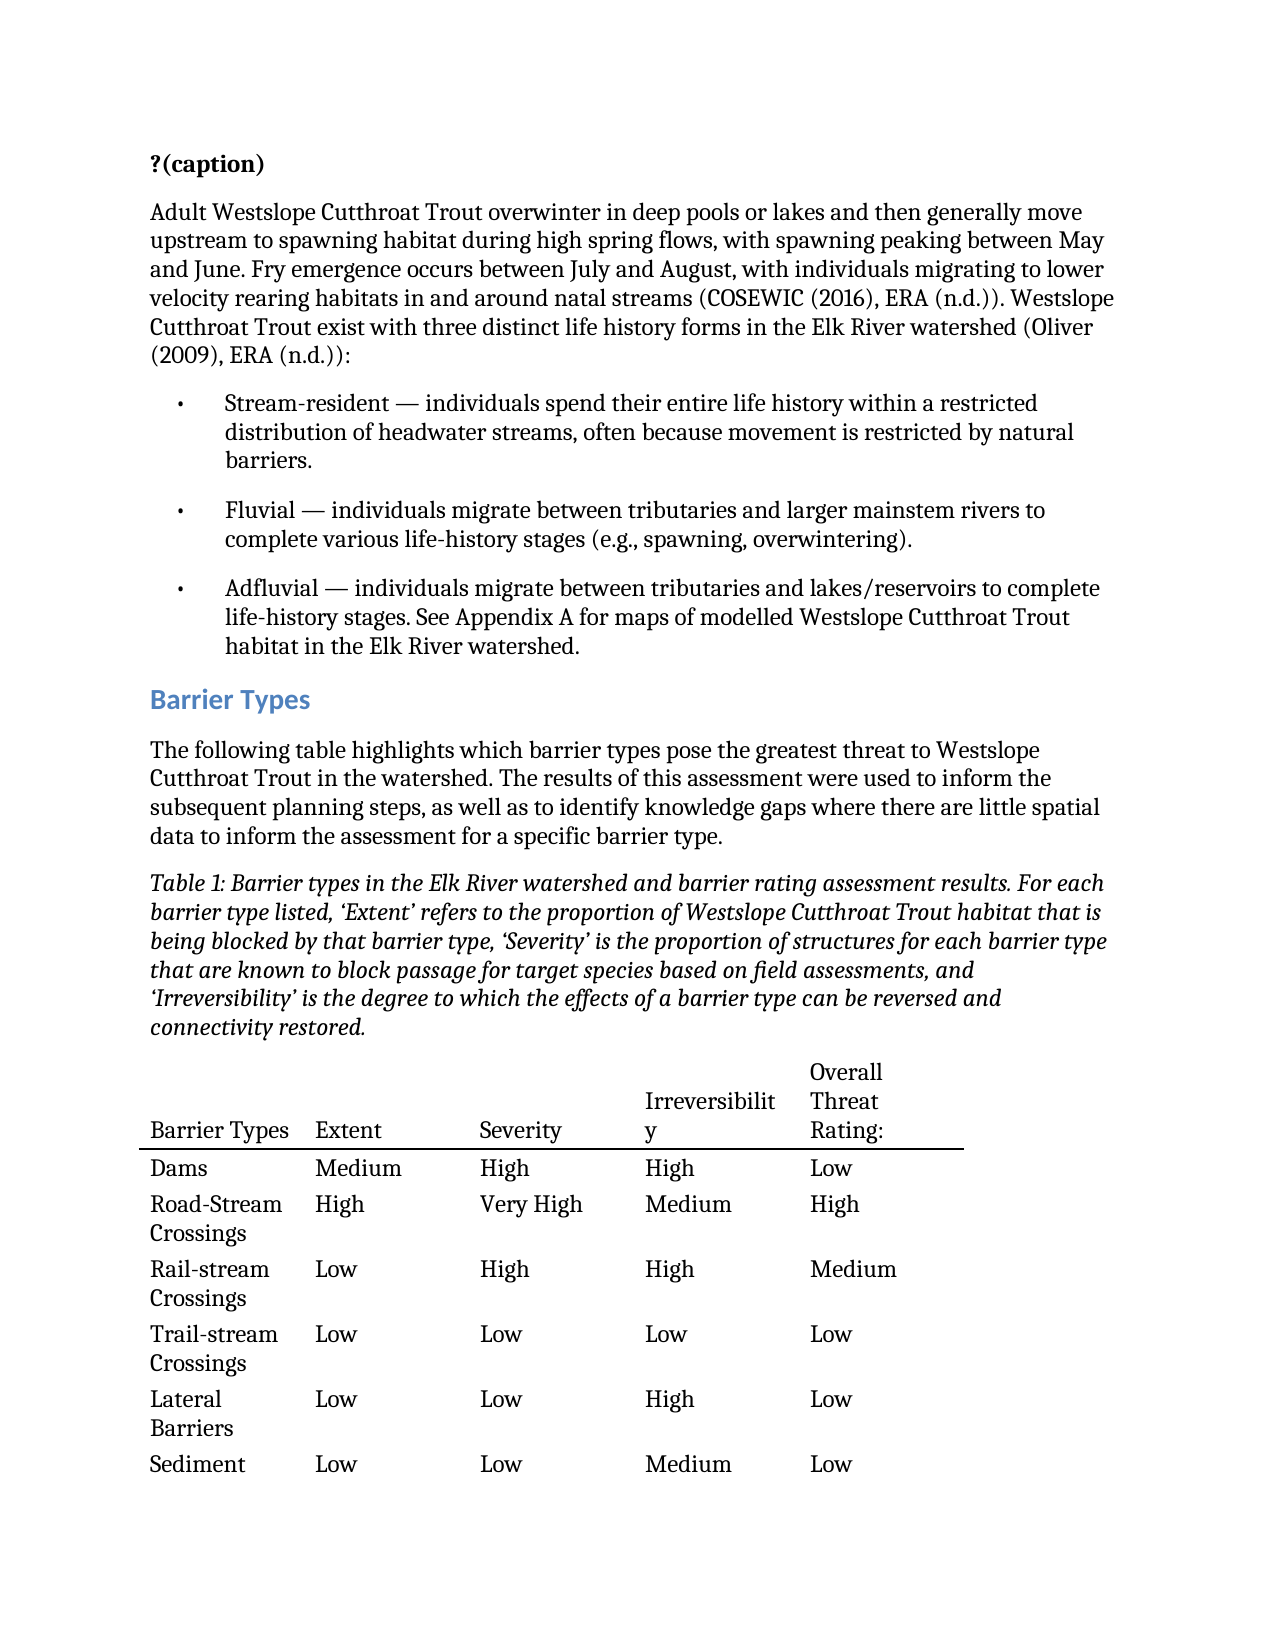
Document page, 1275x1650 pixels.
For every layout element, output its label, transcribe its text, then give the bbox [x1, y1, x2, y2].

table_cell High [799, 1186, 964, 1251]
table_cell High [634, 1251, 799, 1316]
table_header Severity [469, 1054, 634, 1148]
table_cell Low [799, 1150, 964, 1186]
table_cell High [304, 1186, 469, 1251]
table_cell Medium [304, 1150, 469, 1186]
table_header Overall Threat Rating: [799, 1054, 964, 1148]
table_cell Low [304, 1446, 469, 1482]
table_cell Low [304, 1251, 469, 1316]
table_cell Low [634, 1316, 799, 1381]
subtitle Barrier Types [150, 681, 1125, 717]
table_cell Very High [469, 1186, 634, 1251]
text The following table highlights which barrier types pose the greatest threat to Westslope Cutthroat Trout in the watershed. The results of this assessment were used to inform the subsequent planning steps, as well as to identify knowledge gaps where there are little spatial data to inform the assessment for a specific barrier type. [150, 736, 1125, 851]
table_cell Low [799, 1316, 964, 1381]
table_cell Low [469, 1316, 634, 1381]
list Stream-resident — individuals spend their entire life history within a restricted distribution of headwater streams, often because movement is restricted by natural barriers. [175, 389, 1125, 475]
table_cell Medium [799, 1251, 964, 1316]
table_cell High [634, 1150, 799, 1186]
text Table 1: Barrier types in the Elk River watershed and barrier rating assessment results. For each barrier type listed, ‘Extent’ refers to the proportion of Westslope Cutthroat Trout habitat that is being blocked by that barrier type, ‘Severity’ is the proportion of structures for each barrier type that are known to block passage for target species based on field assessments, and ‘Irreversibility’ is the degree to which the effects of a barrier type can be reversed and connectivity restored. [150, 869, 1125, 1042]
table_cell Medium [634, 1186, 799, 1251]
table_header Irreversibility [634, 1054, 799, 1148]
table_cell Lateral Barriers [139, 1381, 304, 1446]
table_cell Low [304, 1381, 469, 1446]
table_cell Dams [139, 1150, 304, 1186]
table_cell Low [469, 1381, 634, 1446]
table_cell Sediment Wedges [139, 1446, 304, 1482]
table_header Barrier Types [139, 1054, 304, 1148]
table_cell Rail-stream Crossings [139, 1251, 304, 1316]
table_cell Trail-stream Crossings [139, 1316, 304, 1381]
table_cell Low [799, 1446, 964, 1482]
text ?(caption) [150, 150, 1125, 179]
table_cell Low [304, 1316, 469, 1381]
table_cell Low [469, 1446, 634, 1482]
table_cell Low [799, 1381, 964, 1446]
table_cell High [634, 1381, 799, 1446]
text Adult Westslope Cutthroat Trout overwinter in deep pools or lakes and then generally move upstream to spawning habitat during high spring flows, with spawning peaking between May and June. Fry emergence occurs between July and August, with individuals migrating to lower velocity rearing habitats in and around natal streams (COSEWIC (2016), ERA (n.d.)). Westslope Cutthroat Trout exist with three distinct life history forms in the Elk River watershed (Oliver (2009), ERA (n.d.)): [150, 197, 1125, 370]
table_header Extent [304, 1054, 469, 1148]
table_cell Road-Stream Crossings [139, 1186, 304, 1251]
list Fluvial — individuals migrate between tributaries and larger mainstem rivers to complete various life-history stages (e.g., spawning, overwintering). [175, 496, 1125, 553]
table_cell High [469, 1150, 634, 1186]
table_cell High [469, 1251, 634, 1316]
table_cell Medium [634, 1446, 799, 1482]
list Adfluvial — individuals migrate between tributaries and lakes/reservoirs to complete life-history stages. See Appendix A for maps of modelled Westslope Cutthroat Trout habitat in the Elk River watershed. [175, 574, 1125, 660]
